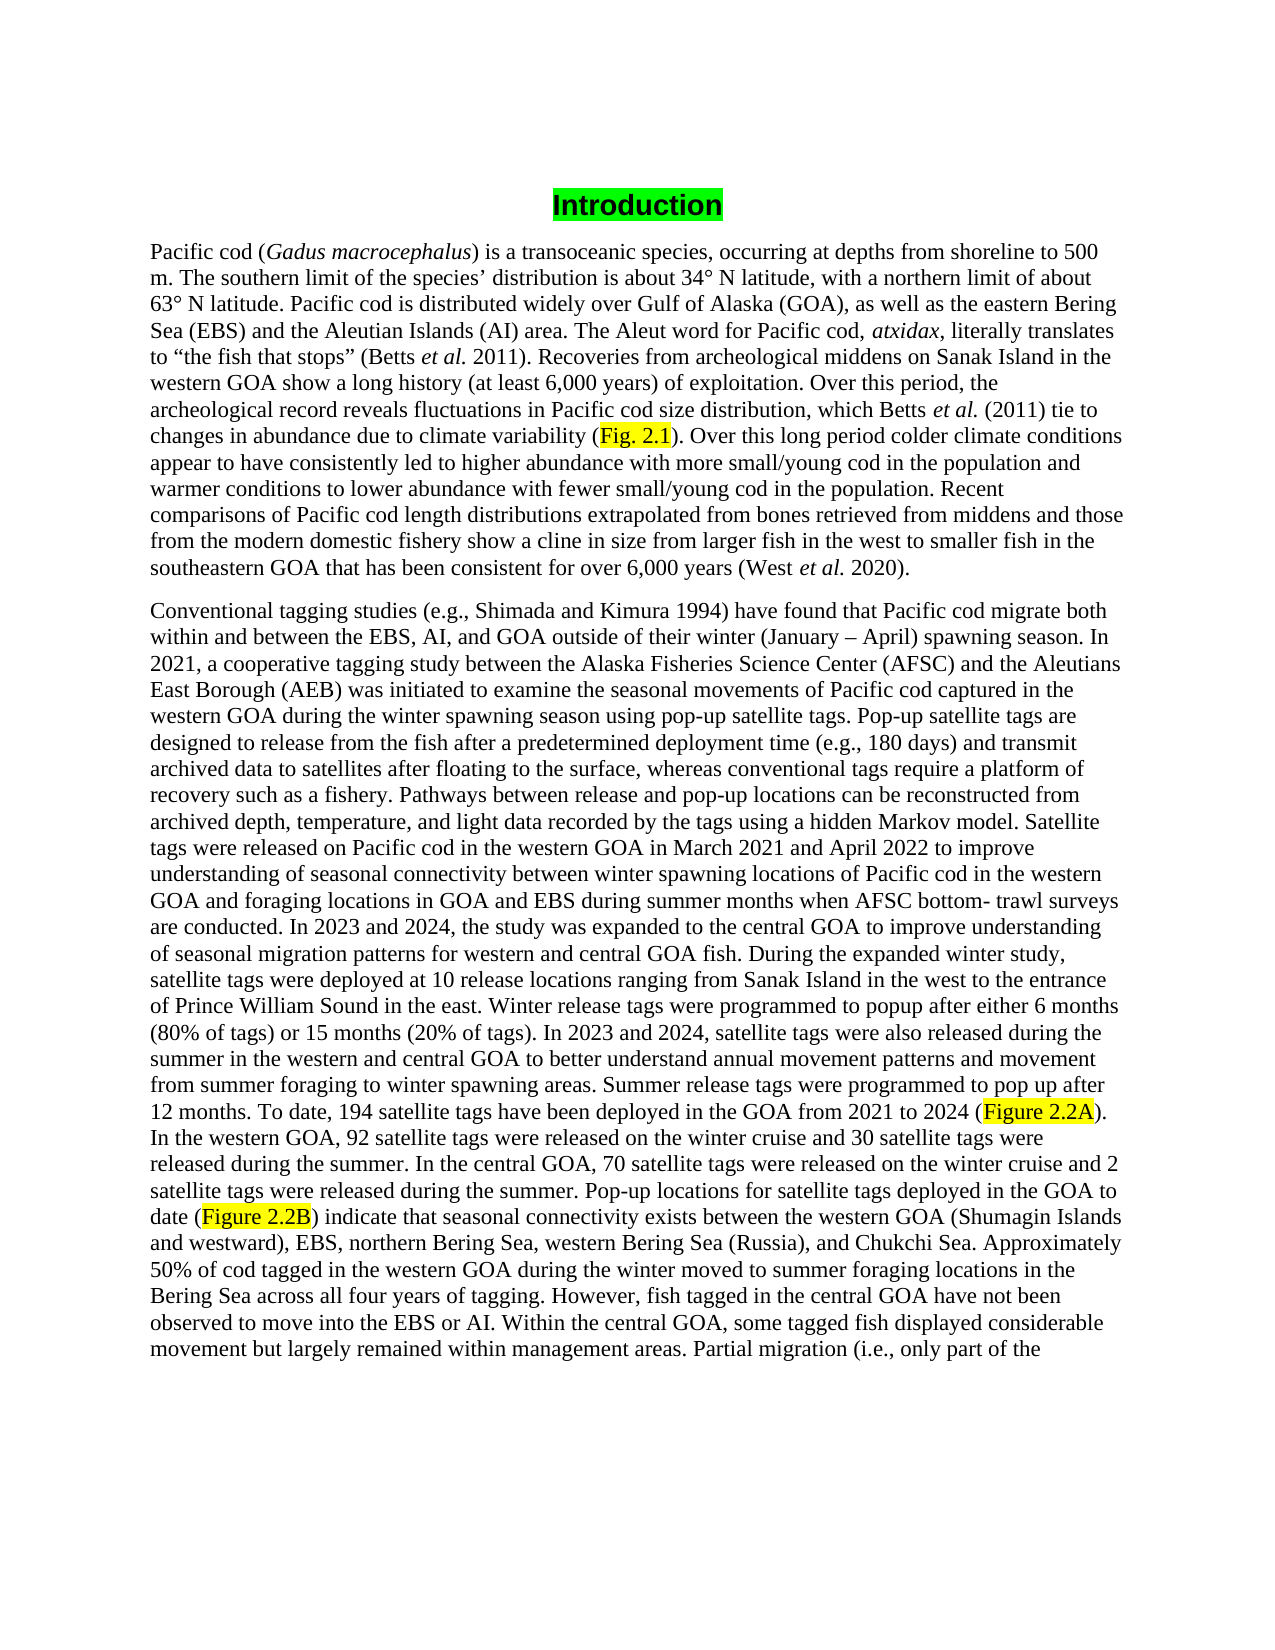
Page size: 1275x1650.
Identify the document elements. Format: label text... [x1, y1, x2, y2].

subtitle Introduction [150, 187, 1125, 221]
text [150, 597, 1125, 1361]
text Pacific cod (Gadus macrocephalus) is a transoceanic species, occurring at depths from shoreline to 500 m. The southern limit of the species’ distribution is about 34° N latitude, with a northern limit of about 63° N latitude. Pacific cod is distributed widely over Gulf of Alaska (GOA), as well as the eastern Bering Sea (EBS) and the Aleutian Islands (AI) area. The Aleut word for Pacific cod, atxidax, literally translates to “the fish that stops” (Betts et al. 2011). Recoveries from archeological middens on Sanak Island in the western GOA show a long history (at least 6,000 years) of exploitation. Over this period, the archeological record reveals fluctuations in Pacific cod size distribution, which Betts et al. (2011) tie to changes in abundance due to climate variability (Fig. 2.1). Over this long period colder climate conditions appear to have consistently led to higher abundance with more small/young cod in the population and warmer conditions to lower abundance with fewer small/young cod in the population. Recent comparisons of Pacific cod length distributions extrapolated from bones retrieved from middens and those from the modern domestic fishery show a cline in size from larger fish in the west to smaller fish in the southeastern GOA that has been consistent for over 6,000 years (West et al. 2020). [150, 238, 1125, 580]
